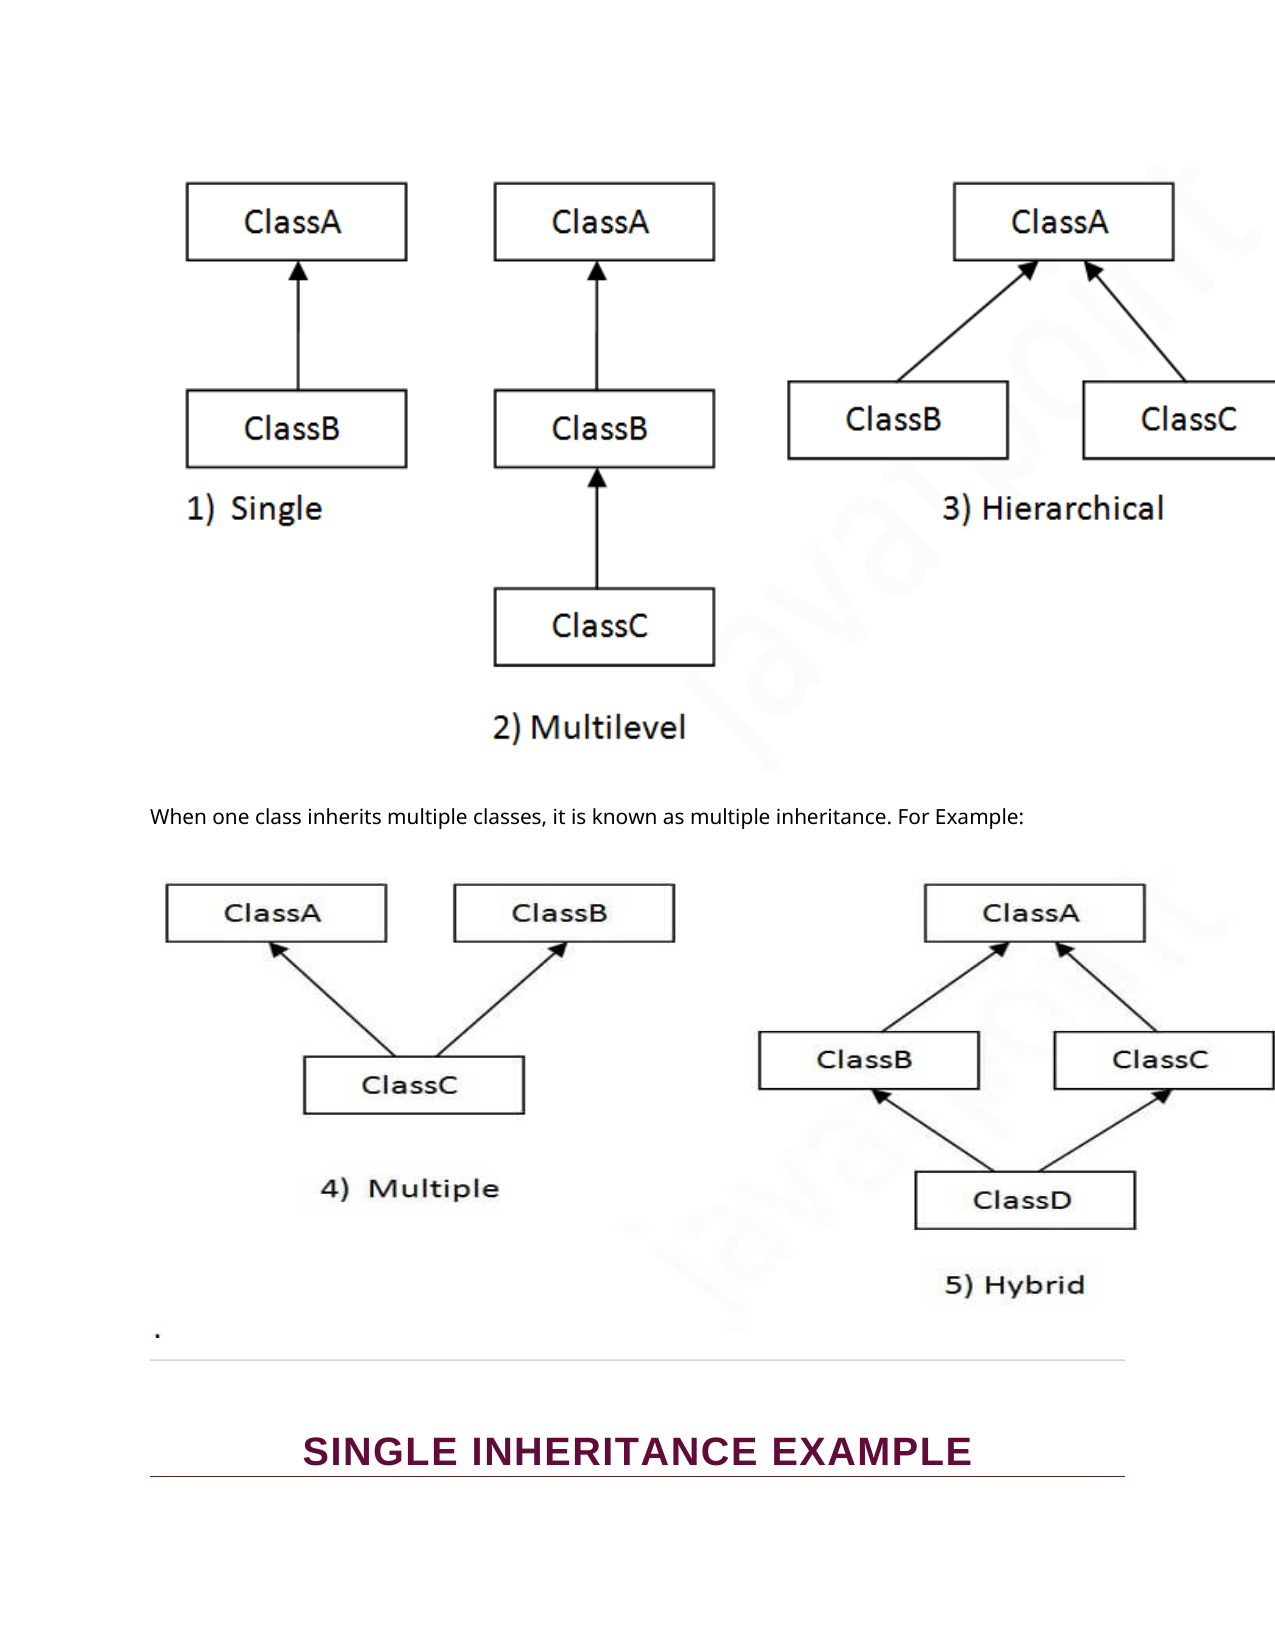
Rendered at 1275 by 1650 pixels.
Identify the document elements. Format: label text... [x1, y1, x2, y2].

picture [150, 859, 1275, 1338]
text When one class inherits multiple classes, it is known as multiple inheritance. For Example: [150, 802, 1125, 830]
subtitle Single Inheritance Example [150, 1428, 1125, 1476]
picture [150, 150, 1275, 772]
